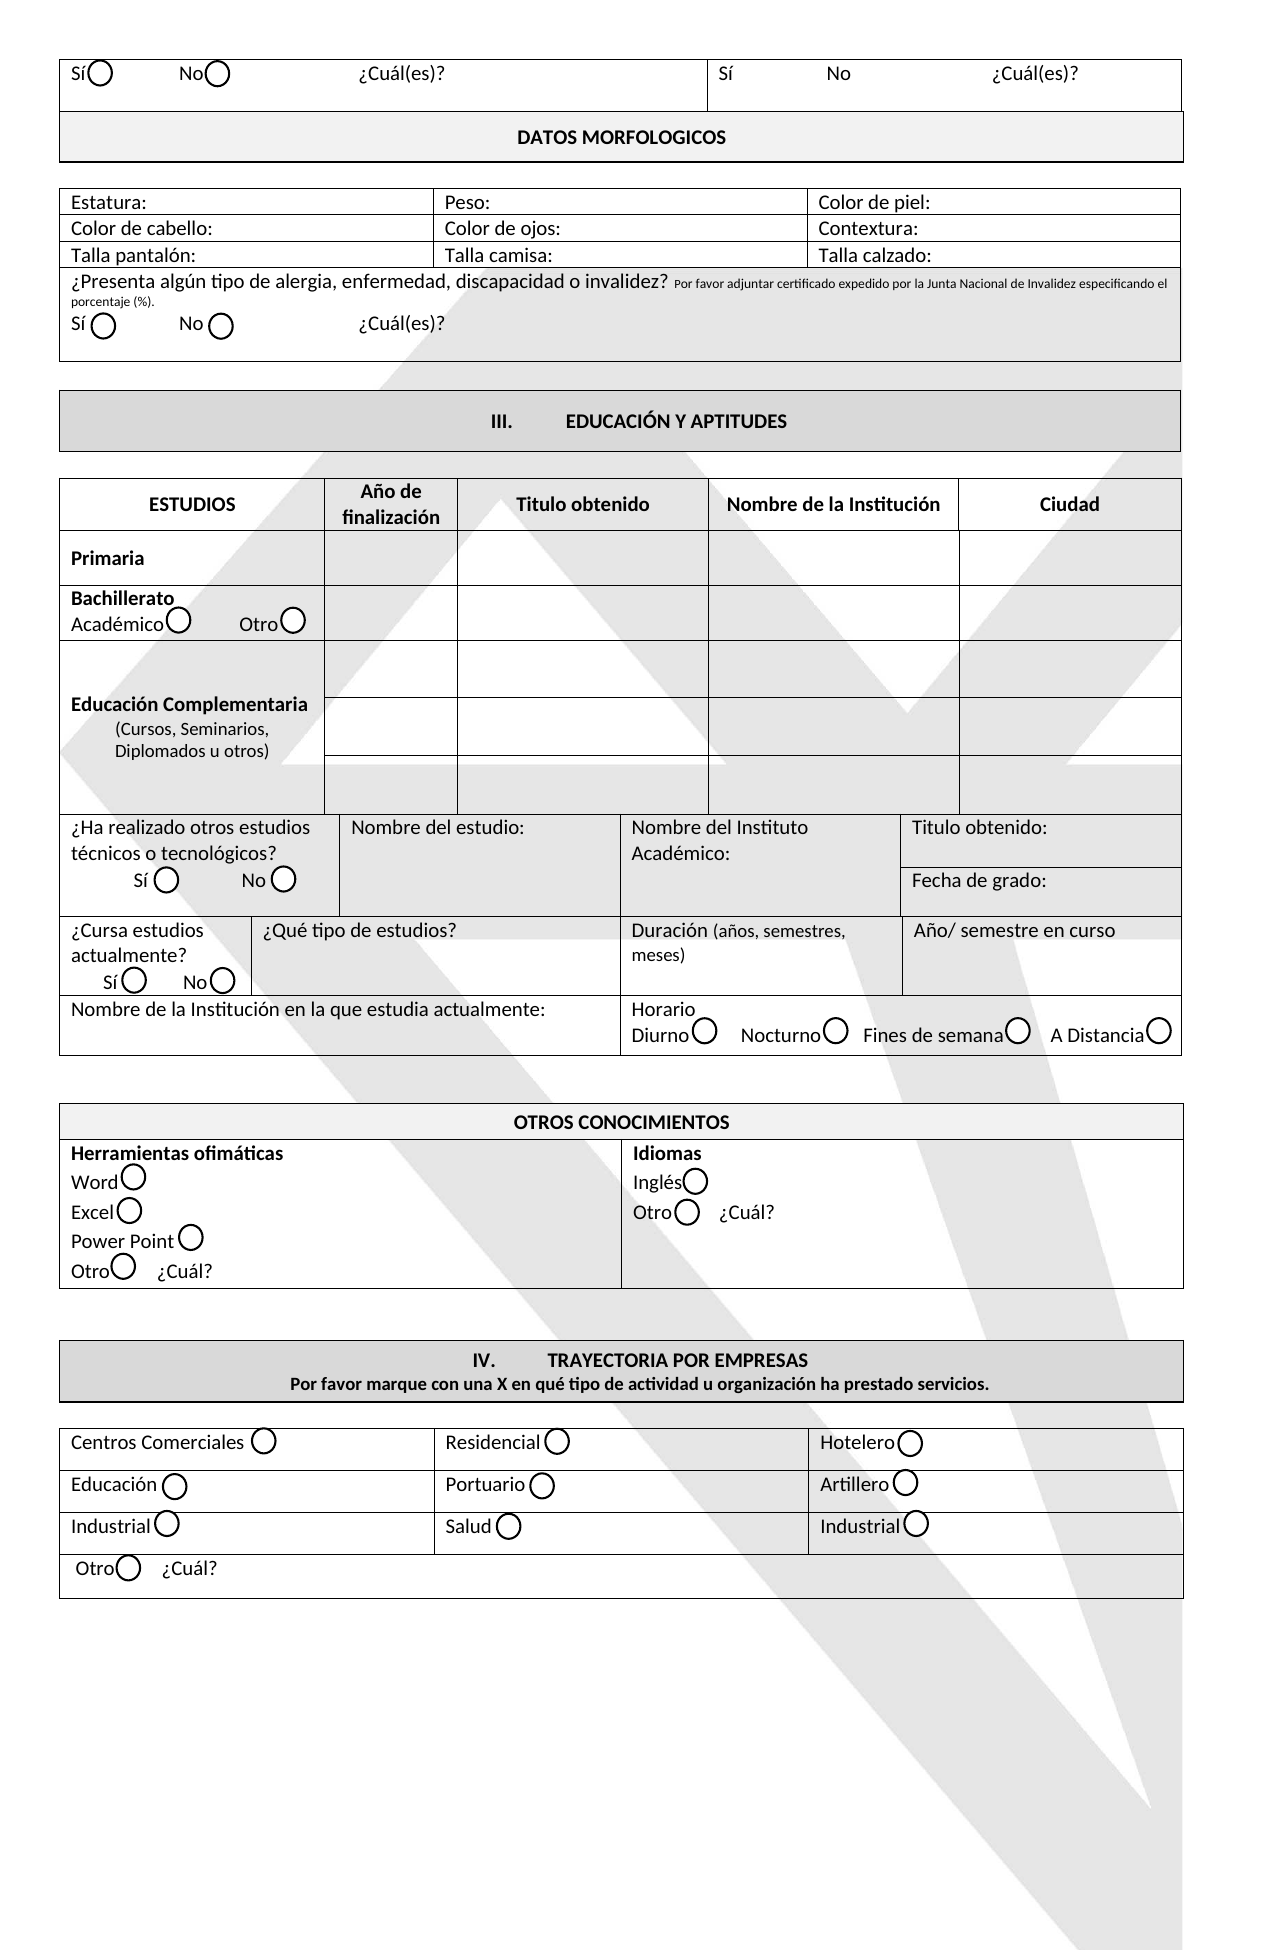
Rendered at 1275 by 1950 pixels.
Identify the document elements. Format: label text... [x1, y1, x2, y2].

table_cell Color de cabello: [60, 215, 433, 241]
table_cell Año/ semestre en curso [903, 917, 1181, 995]
table_cell Nombre de la Institución en la que estudia actualmente: [60, 996, 620, 1055]
table_header OTROS CONOCIMIENTOS [60, 1104, 1183, 1139]
table_cell Educación [60, 1471, 434, 1512]
table_cell [458, 756, 708, 813]
table_header Titulo obtenido [458, 479, 708, 529]
table_cell Bachillerato Académico Otro [60, 586, 324, 639]
table_header Color de piel: [808, 189, 1180, 214]
table_cell Talla pantalón: [60, 242, 433, 267]
table_header Nombre de la Institución [709, 479, 958, 529]
table_header Centros Comerciales [60, 1429, 434, 1470]
table_cell [458, 586, 708, 639]
table_cell Talla camisa: [434, 242, 807, 267]
table_cell [709, 698, 959, 755]
table_cell [960, 586, 1181, 639]
table_cell Primaria [60, 531, 324, 584]
table_cell [325, 586, 457, 639]
table_header Ciudad [959, 479, 1181, 529]
table_header Estatura: [60, 189, 433, 214]
table_header Residencial [435, 1429, 808, 1470]
table_header TRAYECTORIA POR EMPRESAS Por favor marque con una X en qué tipo de actividad u organización ha prestado servicios. [60, 1341, 1183, 1401]
table_cell DATOS MORFOLOGICOS [60, 112, 1183, 161]
table_cell Sí No [224, 968, 251, 995]
table_cell Titulo obtenido: [901, 815, 1181, 867]
table_cell [325, 641, 457, 697]
table_cell Sí No [60, 867, 339, 916]
table_cell ¿Cursa estudios actualmente? [60, 917, 251, 968]
table_cell [709, 531, 959, 584]
table_cell Industrial [809, 1513, 1183, 1554]
table_header EDUCACIÓN Y APTITUDES [60, 391, 1180, 451]
table_cell Color de ojos: [434, 215, 807, 241]
table_cell Portuario [435, 1471, 808, 1512]
table_cell Talla calzado: [808, 242, 1180, 267]
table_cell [60, 60, 707, 111]
table_cell ¿Qué tipo de estudios? [252, 917, 620, 995]
table_cell [960, 698, 1181, 755]
table_cell [325, 756, 457, 813]
table_cell Fecha de grado: [901, 868, 1181, 916]
table_cell [458, 641, 708, 697]
table_cell [458, 531, 708, 584]
table_cell [325, 531, 457, 584]
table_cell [708, 60, 1181, 111]
picture [58, 267, 1183, 1950]
table_cell [960, 641, 1181, 697]
table_cell [325, 698, 457, 755]
table_cell Industrial [60, 1513, 434, 1554]
table_cell Nombre del Instituto Académico: [621, 815, 900, 916]
table_cell [960, 756, 1181, 813]
table_header Peso: [434, 189, 807, 214]
table_cell Duración (años, semestres, meses) [621, 917, 902, 995]
table_cell Artillero [809, 1471, 1183, 1512]
table_cell [709, 586, 959, 639]
table_cell [458, 698, 708, 755]
table_header Año de finalización [325, 479, 457, 529]
table_cell Otro ¿Cuál? [60, 1555, 1183, 1598]
table_cell [709, 756, 959, 813]
table_header Hotelero [809, 1429, 1183, 1470]
table_cell Horario Diurno Nocturno Fines de semana A Distancia [621, 996, 1181, 1055]
table_cell Contextura: [808, 215, 1180, 241]
table_cell [960, 531, 1181, 584]
table_header ESTUDIOS [60, 479, 324, 529]
table_cell Educación Complementaria (Cursos, Seminarios, Diplomados u otros) [60, 641, 324, 813]
table_cell ¿Presenta algún tipo de alergia, enfermedad, discapacidad o invalidez? Por favor adjuntar certificado expedido por la Junta Nacional de Invalidez especificando el porcentaje (%). Sí No ¿Cuál(es)? [60, 268, 1180, 361]
table_cell Nombre del estudio: [340, 815, 620, 916]
table_cell Idiomas Inglés Otro ¿Cuál? [622, 1140, 1183, 1288]
table_cell Herramientas ofimáticas Word Excel Power Point Otro ¿Cuál? [60, 1140, 621, 1288]
table_cell Sí No [60, 968, 221, 995]
table_cell [709, 641, 959, 697]
table_cell Salud [435, 1513, 808, 1554]
table_cell ¿Ha realizado otros estudios técnicos o tecnológicos? [60, 815, 339, 867]
